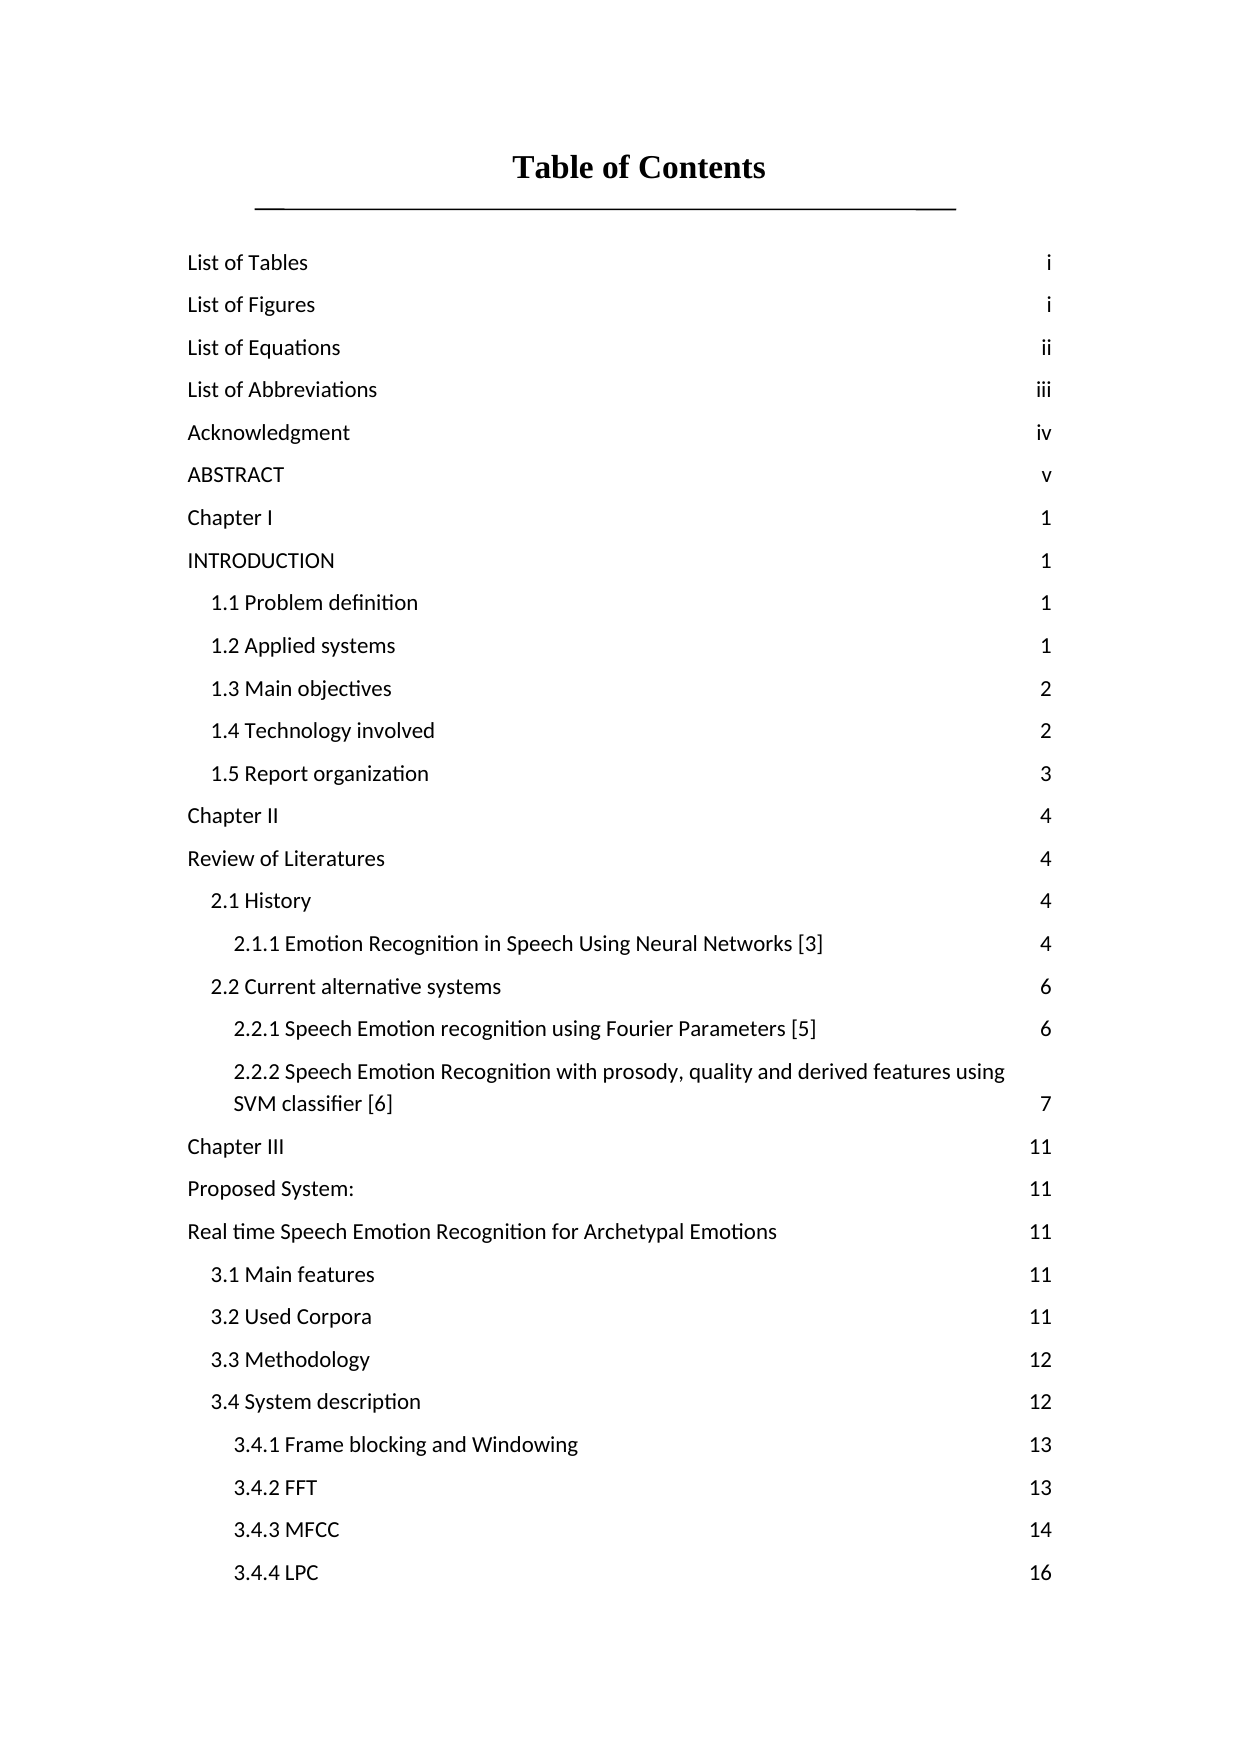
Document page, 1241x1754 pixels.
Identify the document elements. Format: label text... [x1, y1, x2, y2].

text INTRODUCTION 1 [187, 546, 1053, 574]
text List of Equations ii [187, 333, 1053, 361]
text 1.3 Main objectives 2 [210, 674, 1053, 702]
text List of Abbreviations iii [187, 375, 1053, 403]
text 3.4.3 MFCC 14 [233, 1515, 1053, 1543]
subtitle Table of Contents [187, 147, 1053, 185]
text Real time Speech Emotion Recognition for Archetypal Emotions 11 [187, 1217, 1053, 1245]
text 3.4.4 LPC 16 [233, 1558, 1053, 1586]
text Proposed System: 11 [187, 1174, 1053, 1202]
text 3.3 Methodology 12 [210, 1345, 1053, 1373]
text Review of Literatures 4 [187, 844, 1053, 872]
text Chapter III 11 [187, 1132, 1053, 1160]
text 1.5 Report organization 3 [210, 759, 1053, 787]
text 2.2.1 Speech Emotion recognition using Fourier Parameters [5] 6 [233, 1014, 1053, 1042]
text 2.2.2 Speech Emotion Recognition with prosody, quality and derived features using SVM classifier [6] 7 [233, 1057, 1053, 1117]
text 1.1 Problem definition 1 [210, 588, 1053, 616]
text ABSTRACT v [187, 461, 1053, 489]
text 1.4 Technology involved 2 [210, 716, 1053, 744]
text 1.2 Applied systems 1 [210, 631, 1053, 659]
text 2.2 Current alternative systems 6 [210, 972, 1053, 1000]
text Chapter I 1 [187, 503, 1053, 531]
text 3.1 Main features 11 [210, 1260, 1053, 1288]
text Acknowledgment iv [187, 418, 1053, 446]
text Chapter II 4 [187, 801, 1053, 829]
text 3.4.1 Frame blocking and Windowing 13 [233, 1430, 1053, 1458]
text 2.1 History 4 [210, 887, 1053, 915]
text 3.4.2 FFT 13 [233, 1473, 1053, 1501]
text 2.1.1 Emotion Recognition in Speech Using Neural Networks [3] 4 [233, 929, 1053, 957]
text List of Tables i [187, 248, 1053, 276]
text 3.2 Used Corpora 11 [210, 1302, 1053, 1330]
text List of Figures i [187, 290, 1053, 318]
text 3.4 System description 12 [210, 1387, 1053, 1416]
